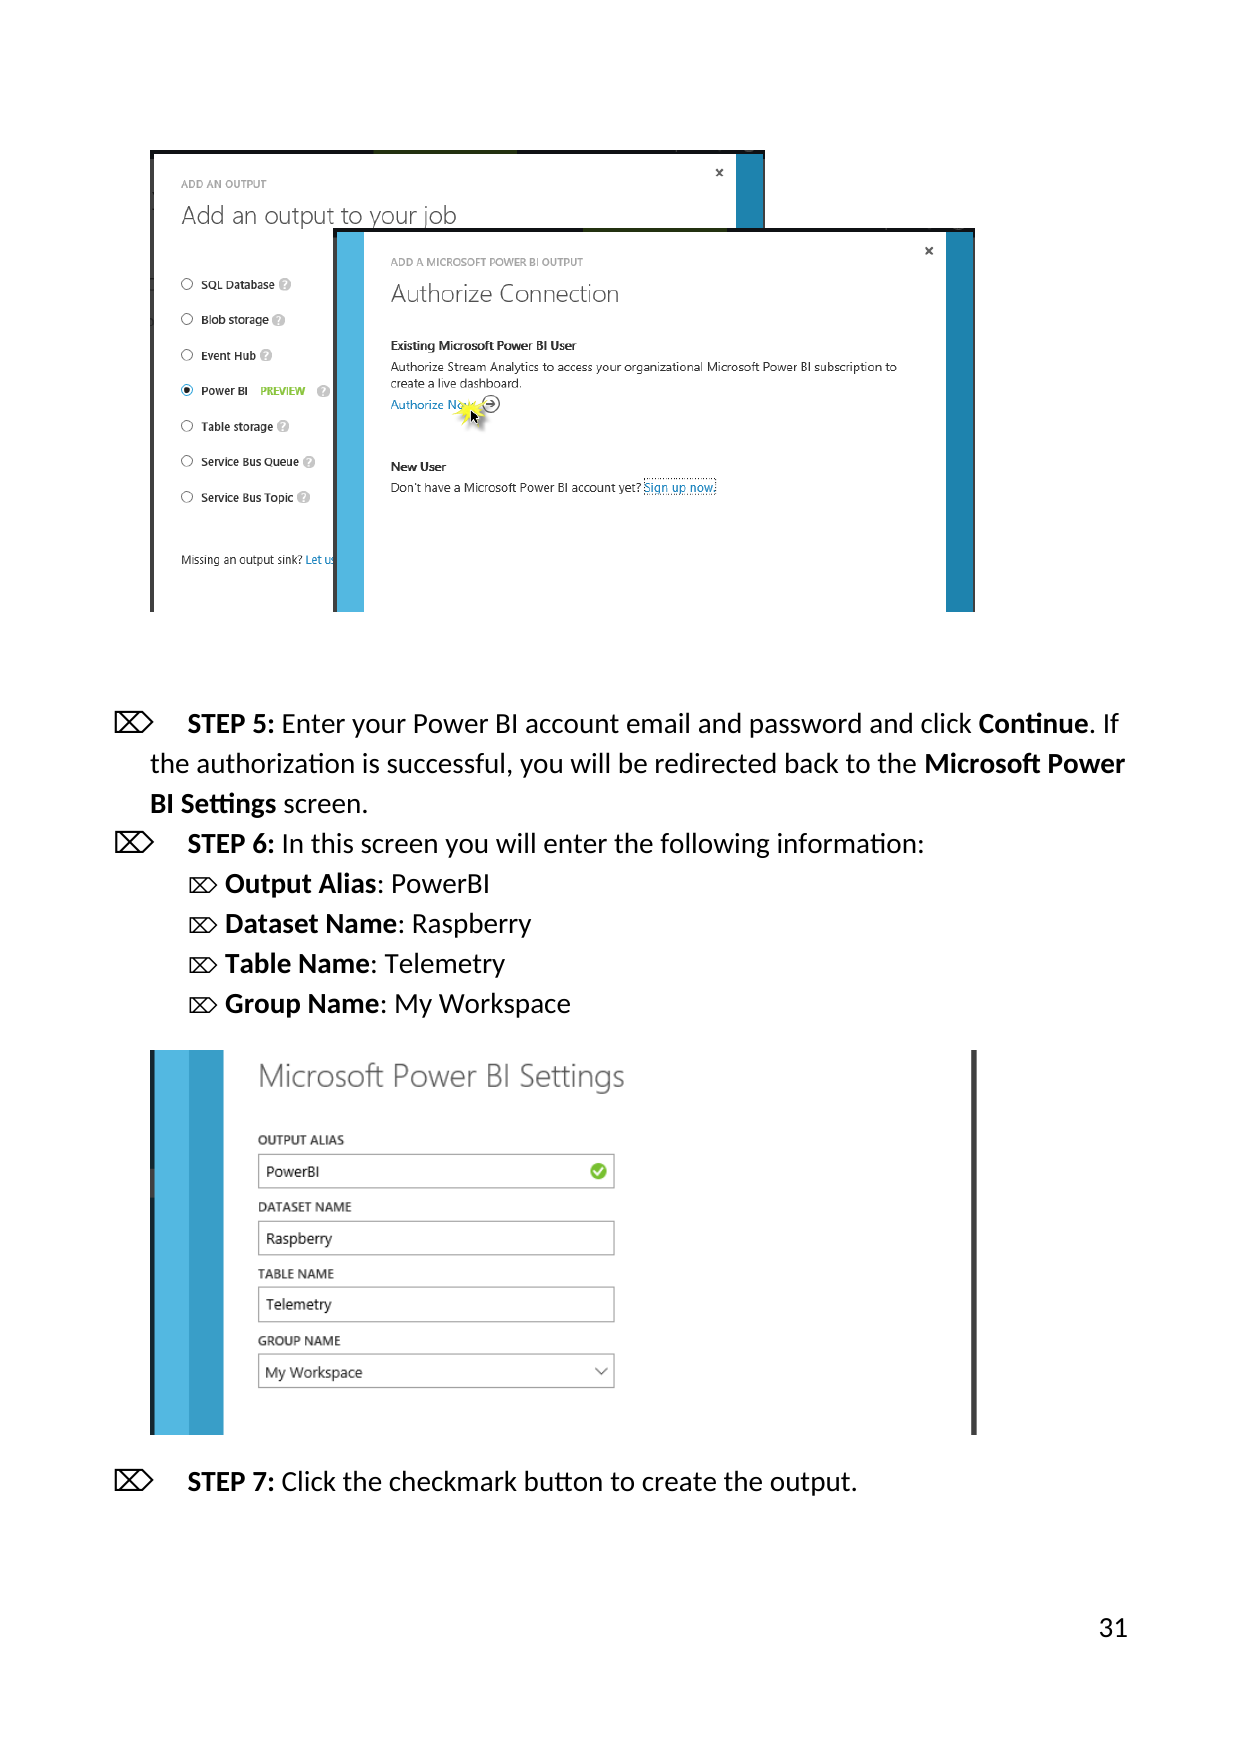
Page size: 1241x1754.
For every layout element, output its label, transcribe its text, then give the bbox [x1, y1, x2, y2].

list STEP 7: Click the checkmark button to create the output. [112, 1459, 1128, 1499]
picture [150, 150, 977, 612]
list STEP 5: Enter your Power BI account email and password and click Continue. If the authorization is successful, you will be redirected back to the Microsoft Power BI Settings screen. [112, 701, 1128, 821]
list Table Name: Telemetry [188, 941, 1128, 981]
list STEP 6: In this screen you will enter the following information: [113, 821, 1128, 861]
picture [150, 1050, 977, 1435]
list Group Name: My Workspace [188, 981, 1128, 1021]
list Dataset Name: Raspberry [188, 901, 1128, 941]
list Output Alias: PowerBI [188, 861, 1128, 901]
